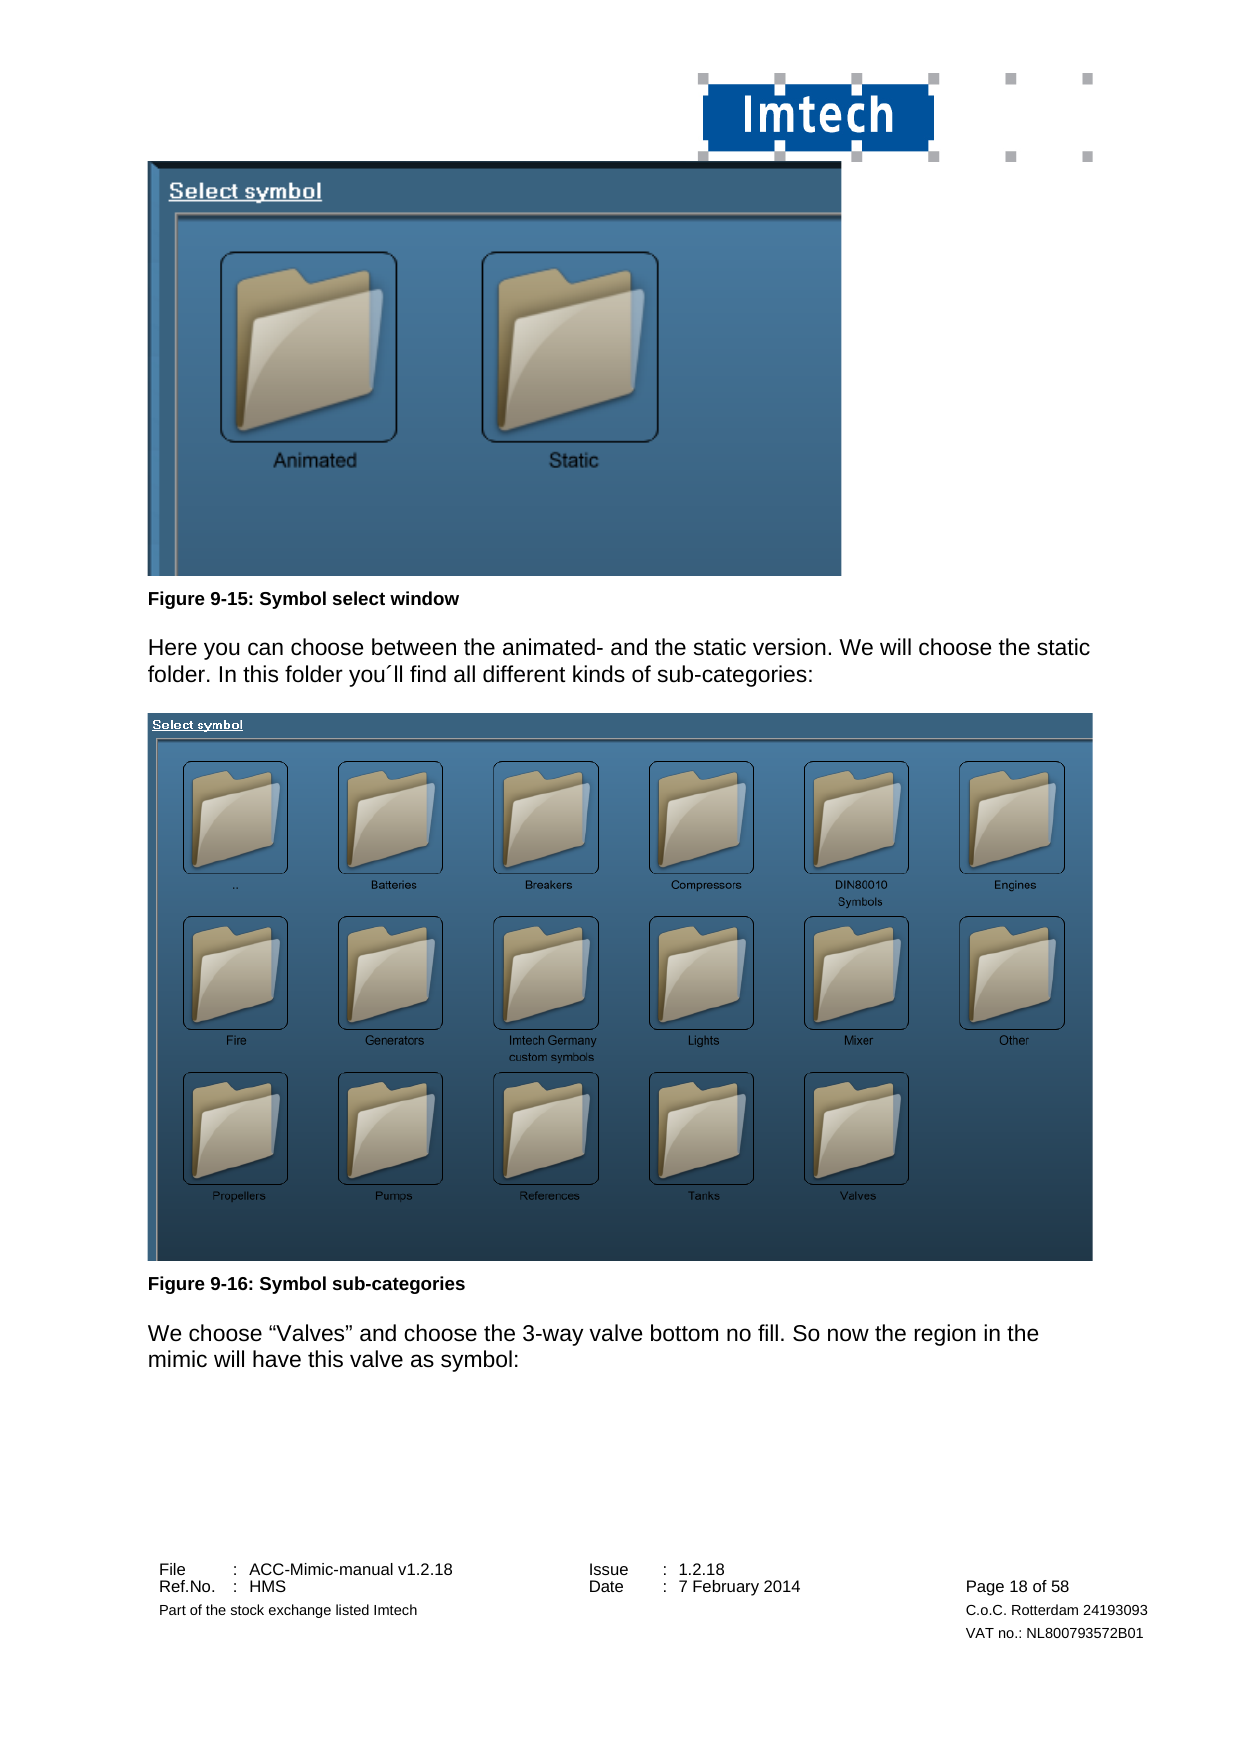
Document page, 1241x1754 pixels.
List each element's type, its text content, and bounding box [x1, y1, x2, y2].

text Figure 9-15: Symbol select window [148, 588, 1093, 609]
picture [147, 713, 1093, 1261]
picture [147, 73, 1093, 576]
text Figure 9-16: Symbol sub-categories [148, 1273, 1093, 1295]
text We choose “Valves” and choose the 3-way valve bottom no fill. So now the region in the mimic will have this valve as symbol: [148, 1320, 1093, 1372]
text Here you can choose between the animated- and the static version. We will choose the static folder. In this folder you´ll find all different kinds of sub-categories: [148, 634, 1093, 687]
